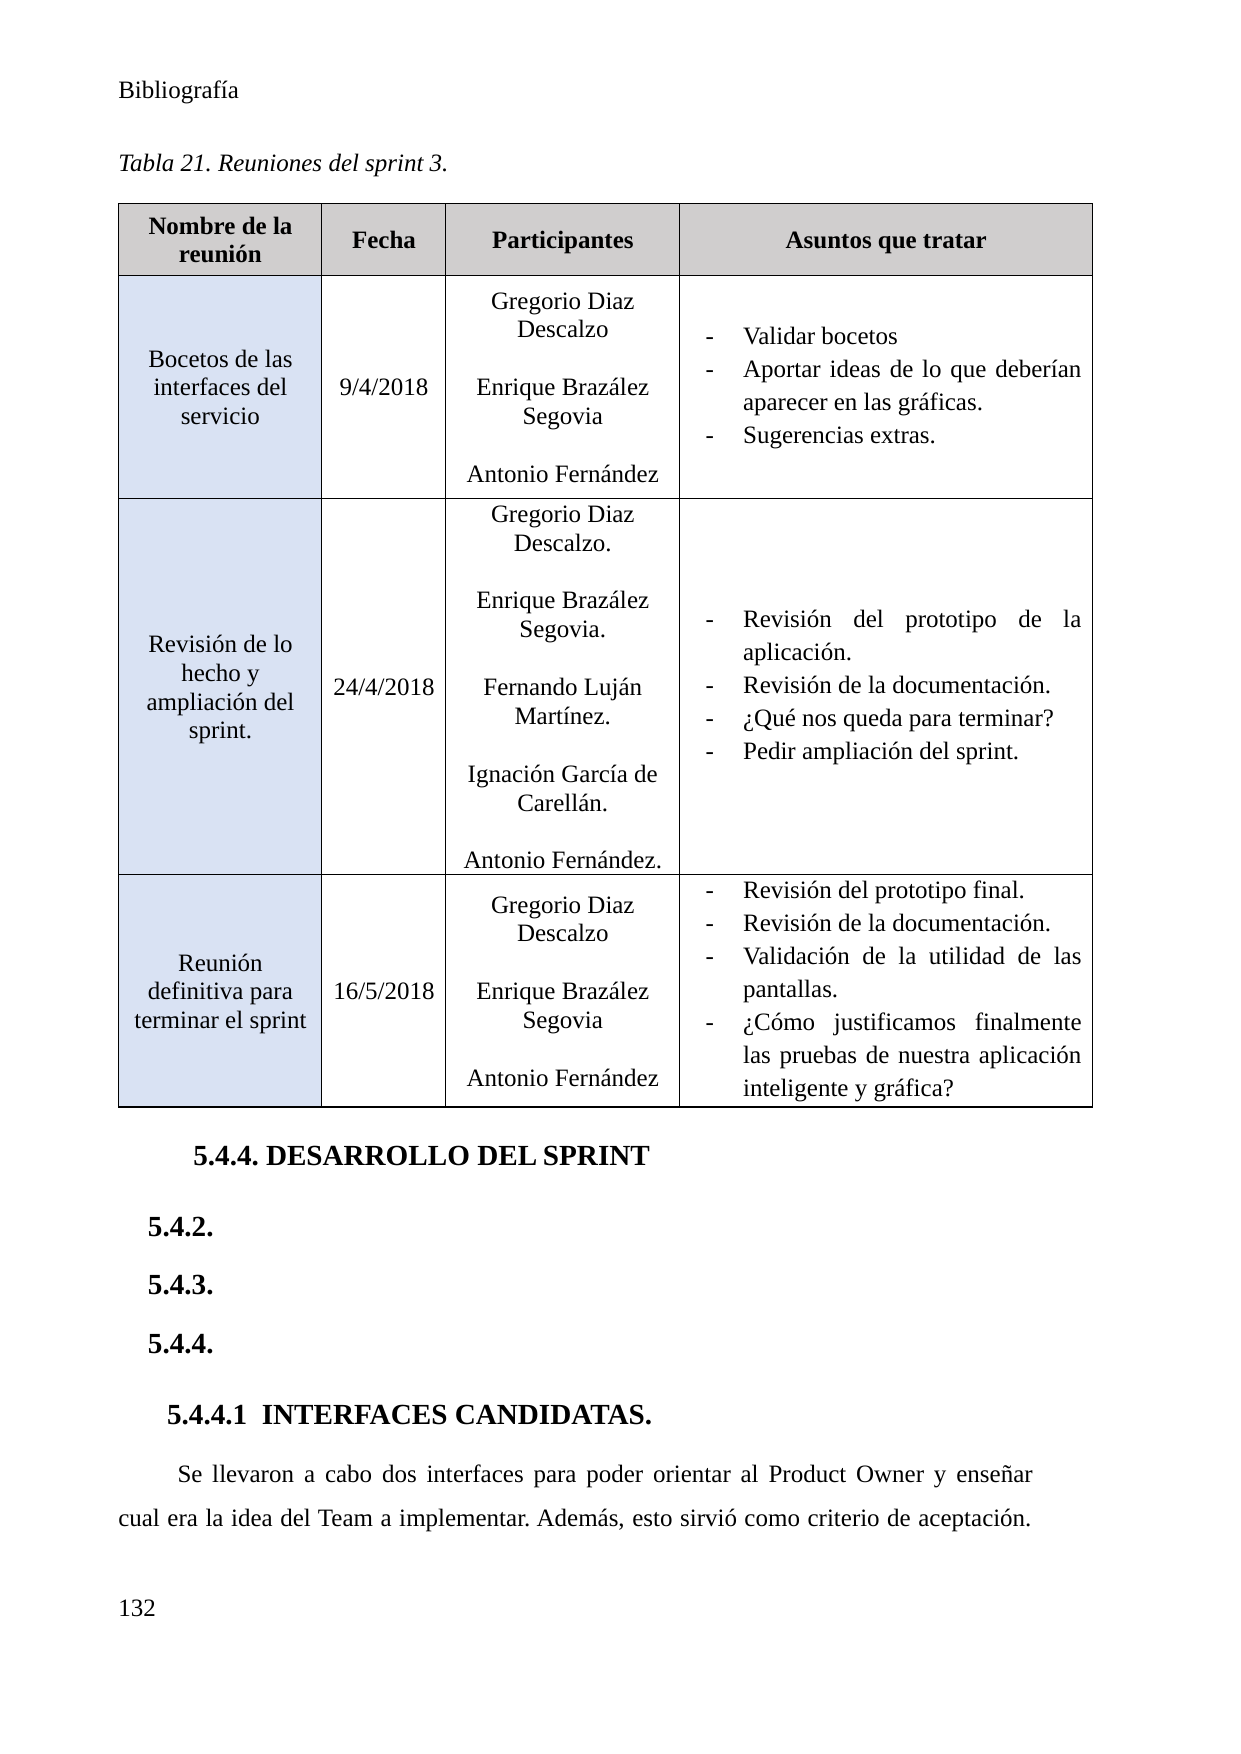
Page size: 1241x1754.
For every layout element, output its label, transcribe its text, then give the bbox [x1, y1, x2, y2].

table_header Nombre de la reunión [119, 204, 321, 275]
table_cell Revisión de lo hecho y ampliación del sprint. [119, 499, 321, 874]
text Interfaces candidatas. [159, 1397, 1033, 1430]
text Tabla 21. Reuniones del sprint 3. [118, 148, 1033, 176]
table_header Fecha [322, 204, 445, 275]
table_cell Bocetos de las interfaces del servicio [119, 276, 321, 498]
list Desarrollo del sprint [193, 1138, 1033, 1171]
table_cell Revisión del prototipo de la aplicación. Revisión de la documentación. ¿Qué nos queda para terminar? Pedir ampliación del sprint. [680, 499, 1092, 874]
table_header Asuntos que tratar [680, 204, 1092, 275]
table_cell 16/5/2018 [322, 875, 445, 1106]
table_cell Gregorio Diaz Descalzo Enrique Brazález Segovia Antonio Fernández [446, 276, 679, 498]
table_cell 24/4/2018 [322, 499, 445, 874]
table_cell Reunión definitiva para terminar el sprint [119, 875, 321, 1106]
table_cell Gregorio Diaz Descalzo. Enrique Brazález Segovia. Fernando Luján Martínez. Ignación García de Carellán. Antonio Fernández. [446, 499, 679, 874]
table_cell Gregorio Diaz Descalzo Enrique Brazález Segovia Antonio Fernández [446, 875, 679, 1106]
table_cell Revisión del prototipo final. Revisión de la documentación. Validación de la utilidad de las pantallas. ¿Cómo justificamos finalmente las pruebas de nuestra aplicación inteligente y gráfica? [680, 875, 1092, 1106]
table_cell Validar bocetos Aportar ideas de lo que deberían aparecer en las gráficas. Sugerencias extras. [680, 276, 1092, 498]
table_header Participantes [446, 204, 679, 275]
table_cell 9/4/2018 [322, 276, 445, 498]
